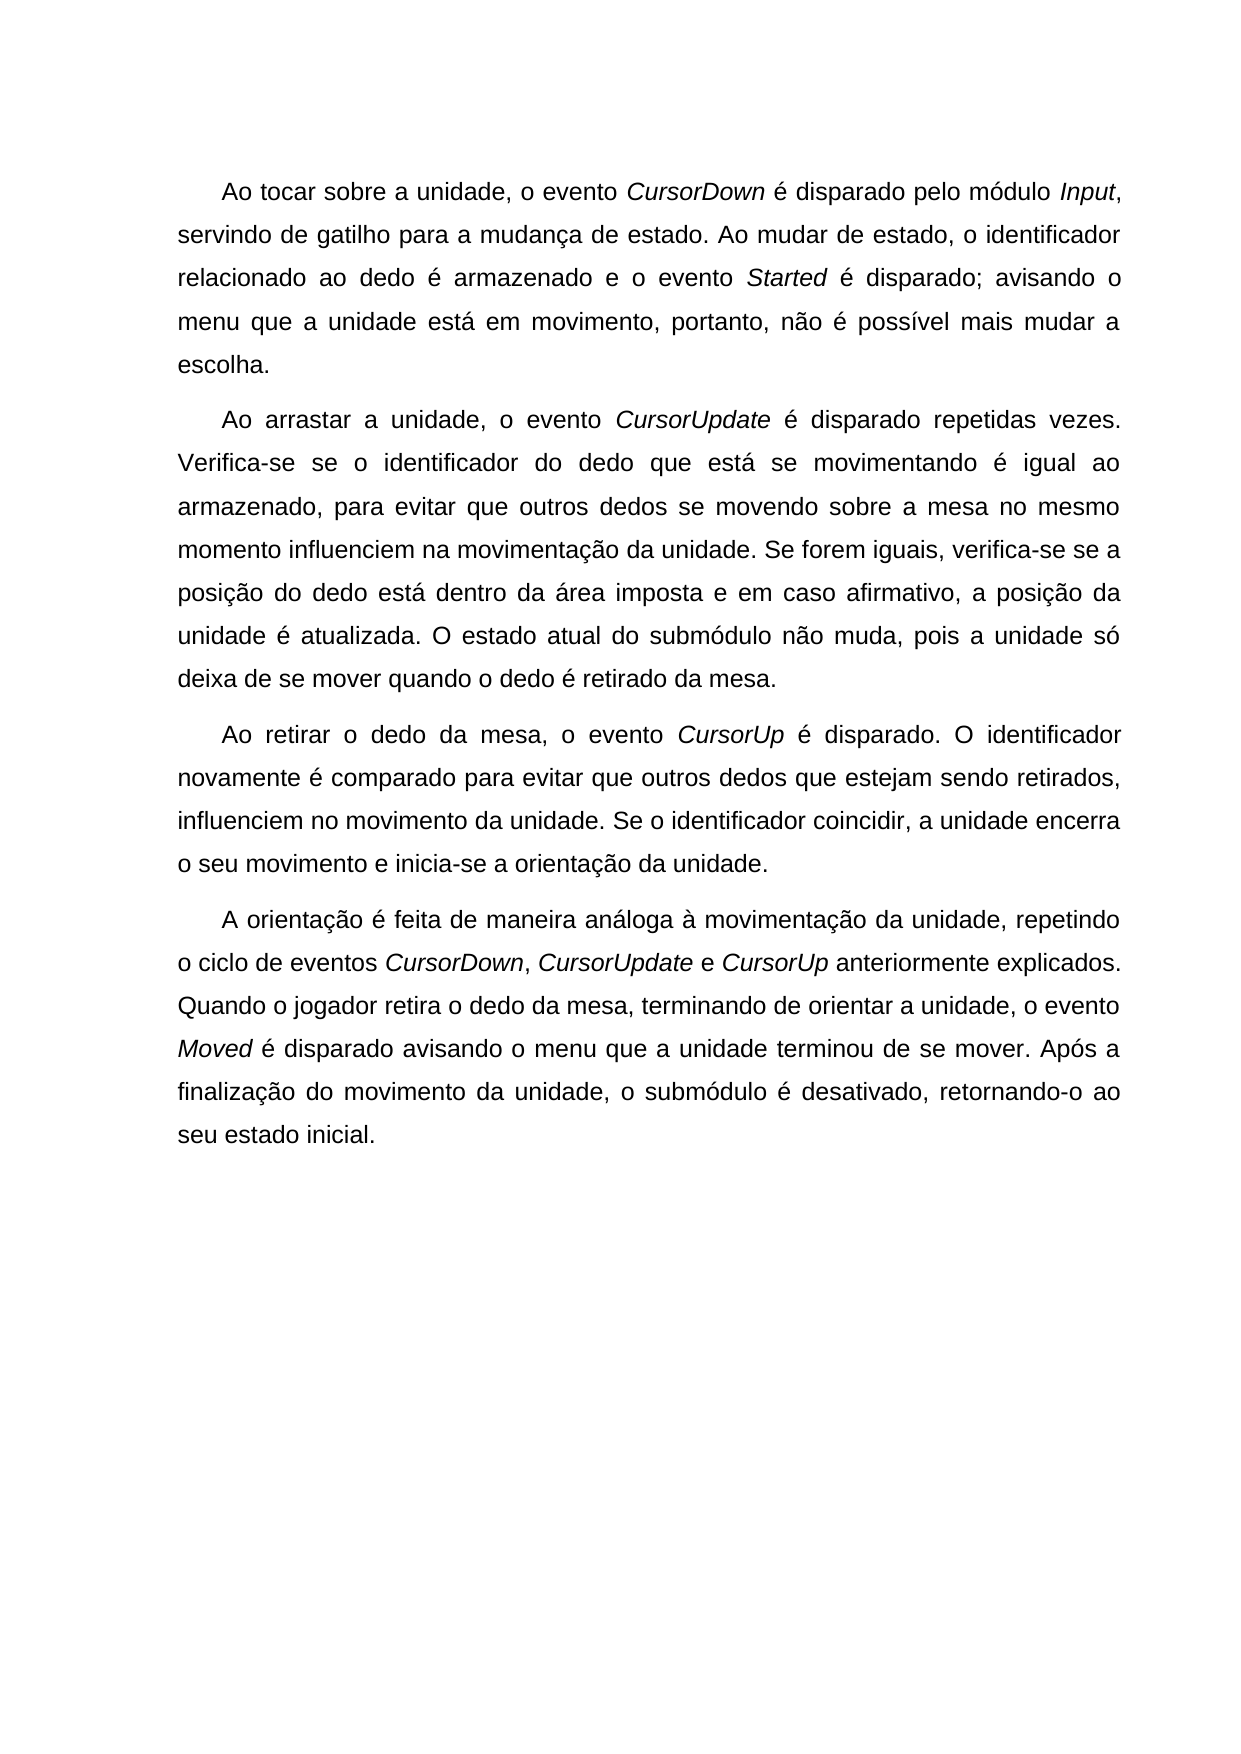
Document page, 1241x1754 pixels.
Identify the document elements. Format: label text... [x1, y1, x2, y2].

text A orientação é feita de maneira análoga à movimentação da unidade, repetindo o ciclo de eventos CursorDown, CursorUpdate e CursorUp anteriormente explicados. Quando o jogador retira o dedo da mesa, terminando de orientar a unidade, o evento Moved é disparado avisando o menu que a unidade terminou de se mover. Após a finalização do movimento da unidade, o submódulo é desativado, retornando-o ao seu estado inicial. [177, 905, 1122, 1149]
text Ao retirar o dedo da mesa, o evento CursorUp é disparado. O identificador novamente é comparado para evitar que outros dedos que estejam sendo retirados, influenciem no movimento da unidade. Se o identificador coincidir, a unidade encerra o seu movimento e inicia-se a orientação da unidade. [177, 720, 1122, 878]
text Ao tocar sobre a unidade, o evento CursorDown é disparado pelo módulo Input, servindo de gatilho para a mudança de estado. Ao mudar de estado, o identificador relacionado ao dedo é armazenado e o evento Started é disparado; avisando o menu que a unidade está em movimento, portanto, não é possível mais mudar a escolha. [177, 177, 1122, 378]
text Ao arrastar a unidade, o evento CursorUpdate é disparado repetidas vezes. Verifica-se se o identificador do dedo que está se movimentando é igual ao armazenado, para evitar que outros dedos se movendo sobre a mesa no mesmo momento influenciem na movimentação da unidade. Se forem iguais, verifica-se se a posição do dedo está dentro da área imposta e em caso afirmativo, a posição da unidade é atualizada. O estado atual do submódulo não muda, pois a unidade só deixa de se mover quando o dedo é retirado da mesa. [177, 405, 1122, 693]
